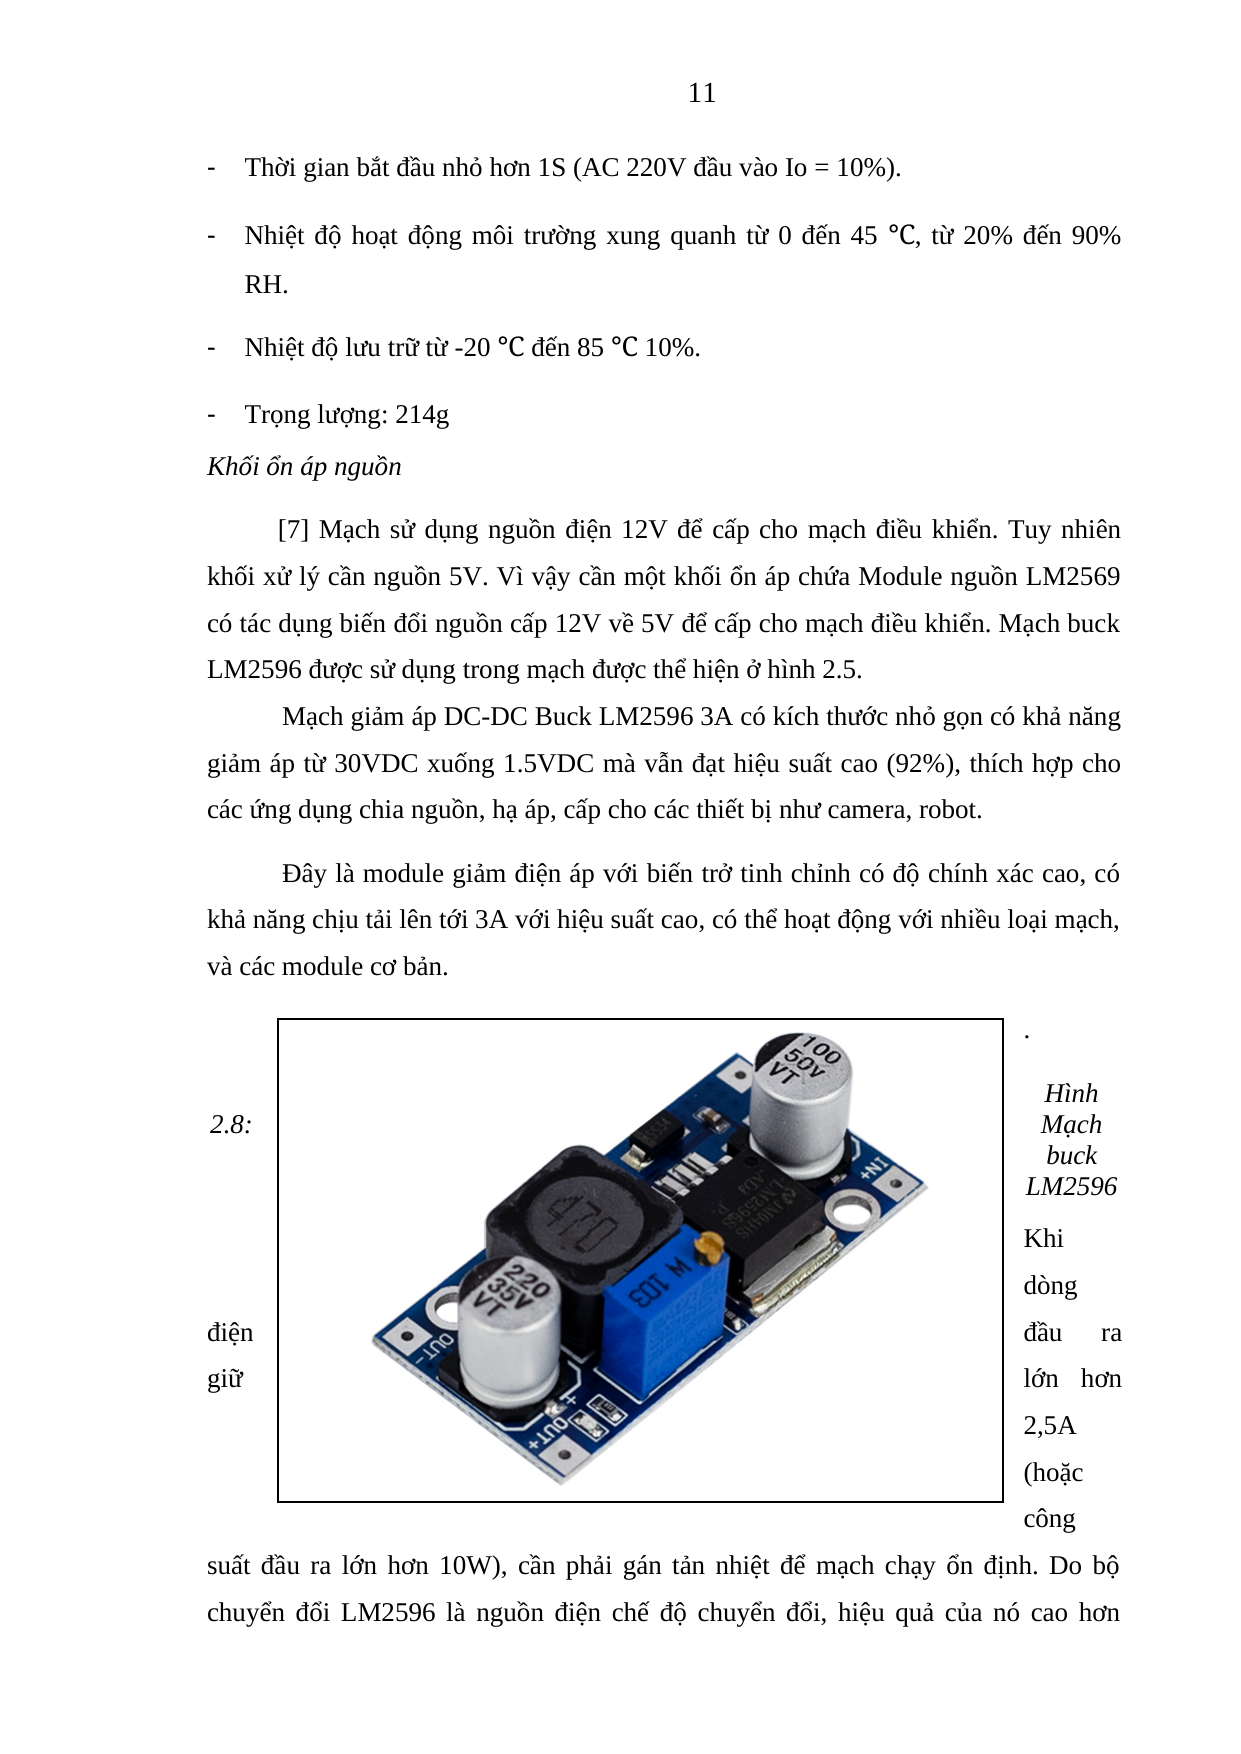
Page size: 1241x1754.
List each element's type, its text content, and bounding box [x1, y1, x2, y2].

list Thời gian bắt đầu nhỏ hơn 1S (AC 220V đầu vào Io = 10%). [207, 148, 1122, 184]
text Đây là module giảm điện áp với biến trở tinh chỉnh có độ chính xác cao, có khả năng chịu tải lên tới 3A với hiệu suất cao, có thể hoạt động với nhiều loại mạch, và các module cơ bản. [207, 857, 1122, 981]
list Trọng lượng: 214g [207, 395, 1122, 432]
text [7] Mạch sử dụng nguồn điện 12V để cấp cho mạch điều khiển. Tuy nhiên khối xử lý cần nguồn 5V. Vì vậy cần một khối ổn áp chứa Module nguồn LM2569 có tác dụng biến đổi nguồn cấp 12V về 5V để cấp cho mạch điều khiển. Mạch buck LM2596 được sử dụng trong mạch được thể hiện ở hình 2.5. [207, 513, 1122, 685]
list Nhiệt độ hoạt động môi trường xung quanh từ 0 đến 45 ℃, từ 20% đến 90% RH. [207, 216, 1122, 299]
text . [207, 1013, 1122, 1045]
list Nhiệt độ lưu trữ từ -20 ℃ đến 85 ℃ 10%. [207, 327, 1122, 364]
picture [279, 1020, 1002, 1501]
text Khối ổn áp nguồn [207, 450, 1122, 481]
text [207, 1222, 1122, 1627]
text Mạch giảm áp DC-DC Buck LM2596 3A có kích thước nhỏ gọn có khả năng giảm áp từ 30VDC xuống 1.5VDC mà vẫn đạt hiệu suất cao (92%), thích hợp cho các ứng dụng chia nguồn, hạ áp, cấp cho các thiết bị như camera, robot. [207, 700, 1122, 825]
